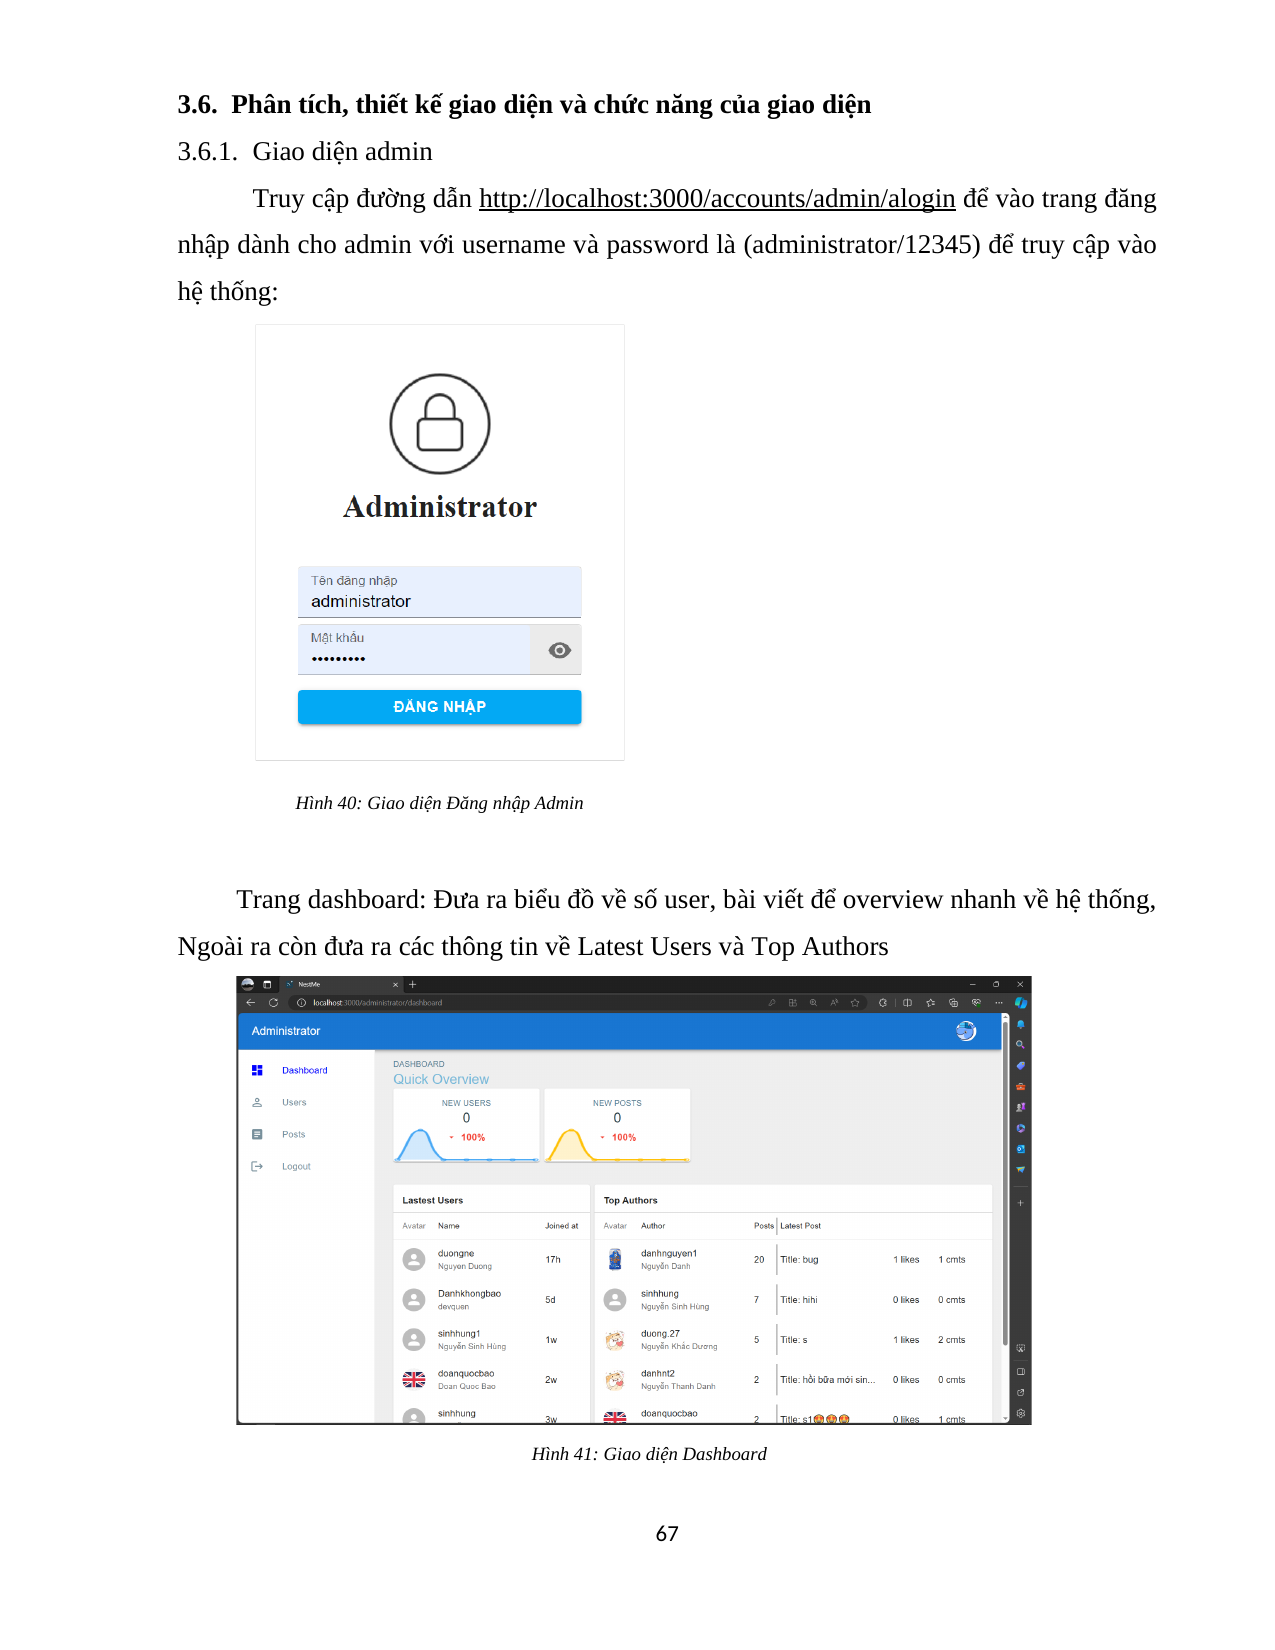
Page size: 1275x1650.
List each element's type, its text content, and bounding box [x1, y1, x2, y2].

list Giao diện admin [177, 135, 1157, 166]
list Phân tích, thiết kế giao diện và chức năng của giao diện [177, 89, 1157, 120]
picture [236, 976, 1032, 1425]
text Trang dashboard: Đưa ra biểu đồ về số user, bài viết để overview nhanh về hệ thống, Ngoài ra còn đưa ra các thông tin về Latest Users và Top Authors [177, 883, 1157, 961]
text Truy cập đường dẫn http://localhost:3000/accounts/admin/alogin để vào trang đăng nhập dành cho admin với username và password là (administrator/12345) để truy cập vào hệ thống: [177, 182, 1157, 306]
picture [252, 322, 630, 766]
